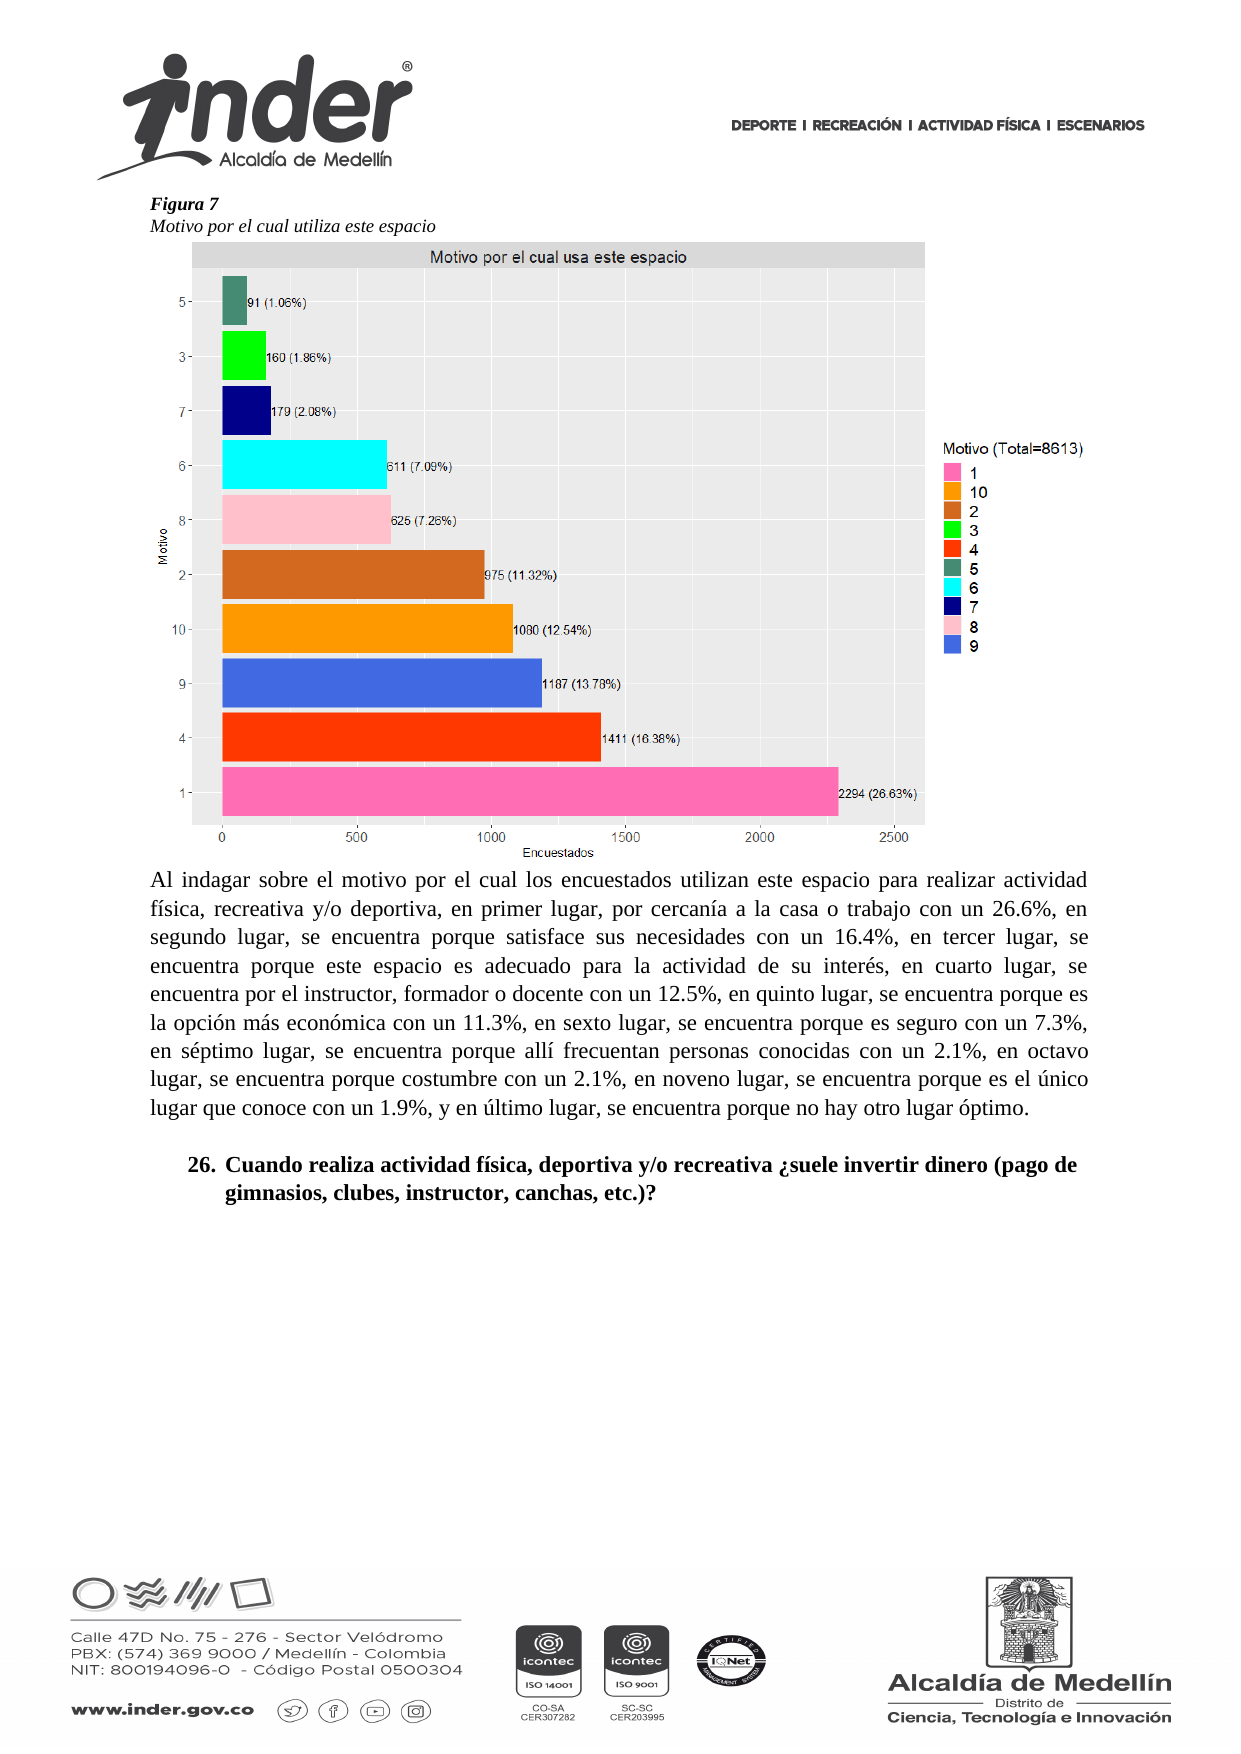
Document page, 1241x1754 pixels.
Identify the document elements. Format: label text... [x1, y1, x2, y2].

picture [0, 0, 1238, 188]
picture [150, 236, 1095, 865]
text Al indagar sobre el motivo por el cual los encuestados utilizan este espacio para realizar actividad física, recreativa y/o deportiva, en primer lugar, por cercanía a la casa o trabajo con un 26.6%, en segundo lugar, se encuentra porque satisface sus necesidades con un 16.4%, en tercer lugar, se encuentra porque este espacio es adecuado para la actividad de su interés, en cuarto lugar, se encuentra por el instructor, formador o docente con un 12.5%, en quinto lugar, se encuentra porque es la opción más económica con un 11.3%, en sexto lugar, se encuentra porque es seguro con un 7.3%, en séptimo lugar, se encuentra porque allí frecuentan personas conocidas con un 2.1%, en octavo lugar, se encuentra porque costumbre con un 2.1%, en noveno lugar, se encuentra porque es el único lugar que conoce con un 1.9%, y en último lugar, se encuentra porque no hay otro lugar óptimo. [150, 866, 1090, 1120]
text Motivo por el cual utiliza este espacio [150, 215, 1090, 236]
text Figura 7 [150, 188, 1090, 215]
picture [0, 1568, 1236, 1750]
list Cuando realiza actividad física, deportiva y/o recreativa ¿suele invertir dinero (pago de gimnasios, clubes, instructor, canchas, etc.)? [187, 1151, 1090, 1206]
